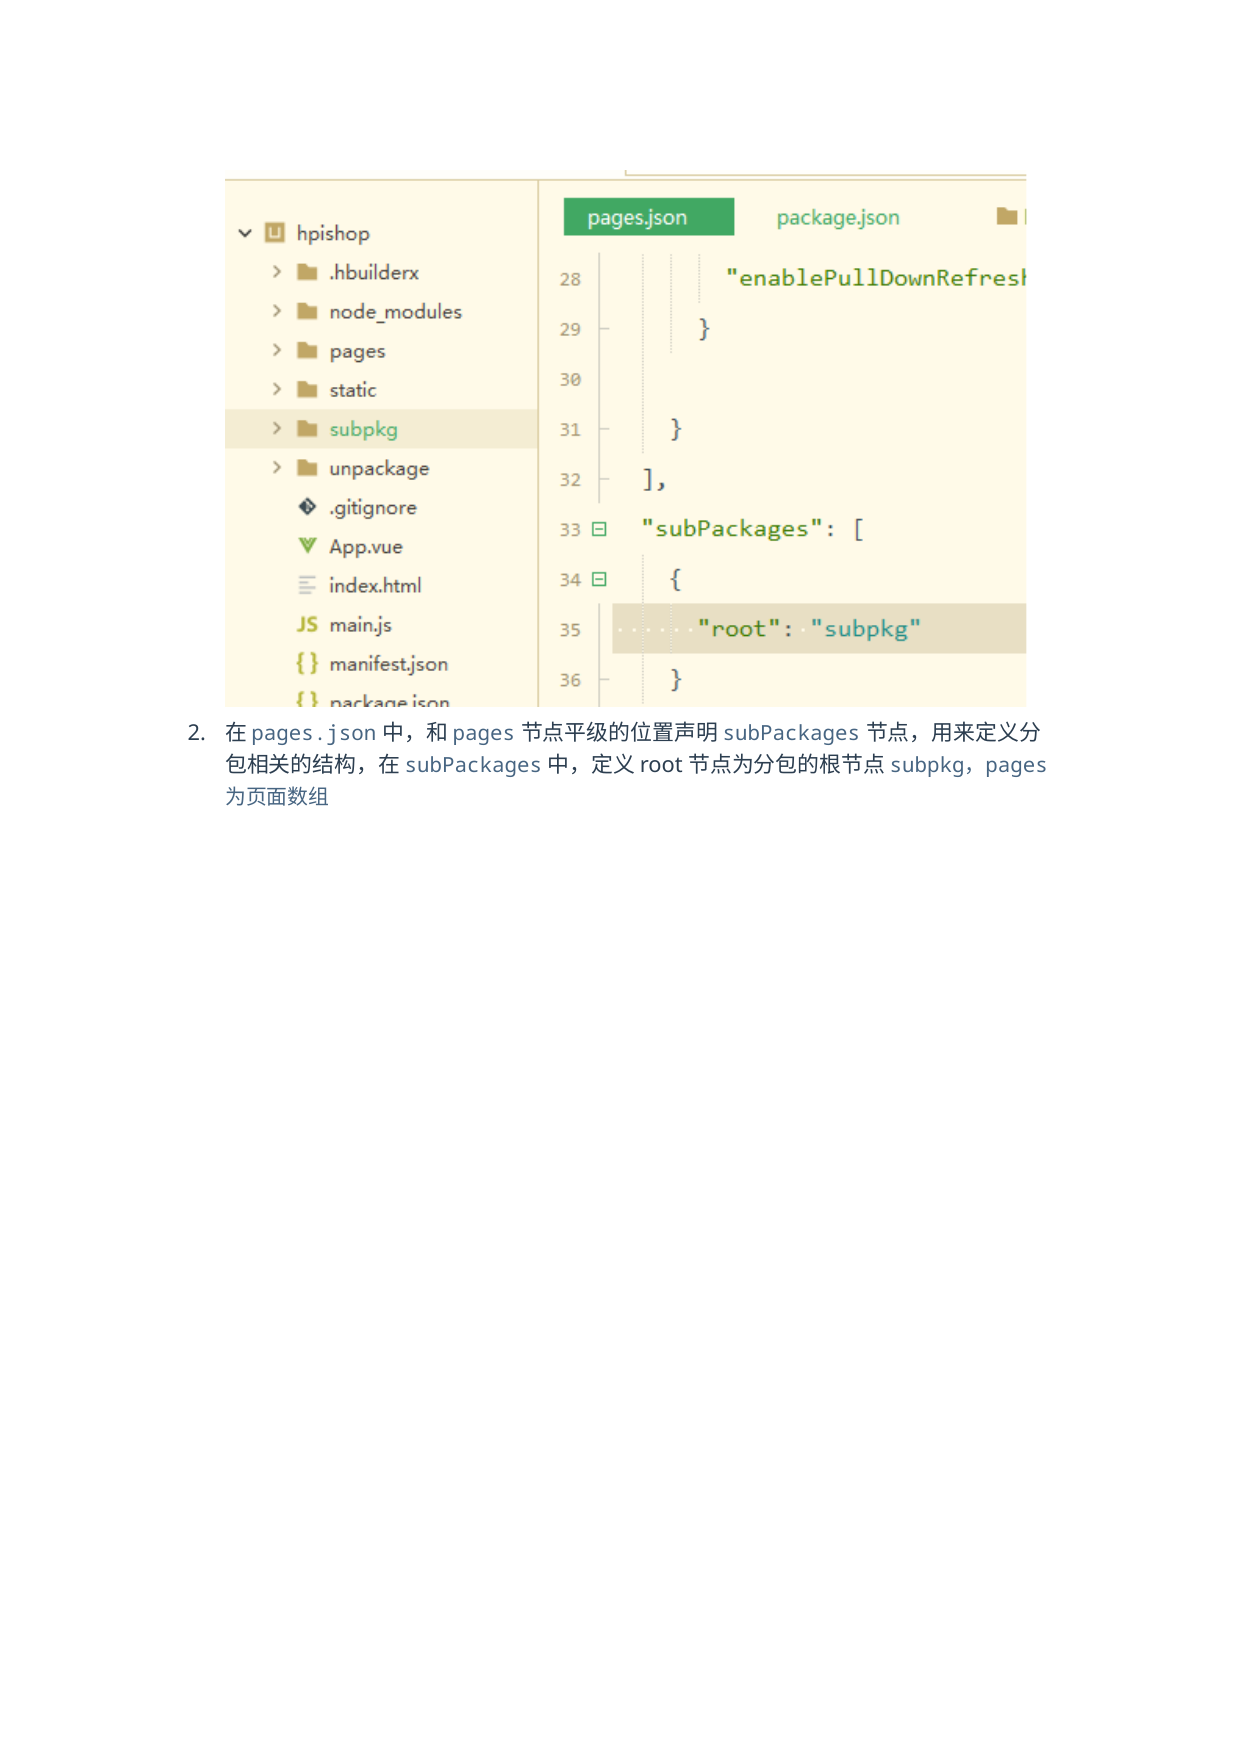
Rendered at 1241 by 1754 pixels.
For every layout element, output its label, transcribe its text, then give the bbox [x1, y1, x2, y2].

picture [225, 170, 1027, 707]
list 在pages.json 中，和 pages 节点平级的位置声明 subPackages 节点，用来定义分包相关的结构，在subPackages 中，定义root 节点为分包的根节点subpkg，pages为页面数组 [187, 714, 1053, 812]
